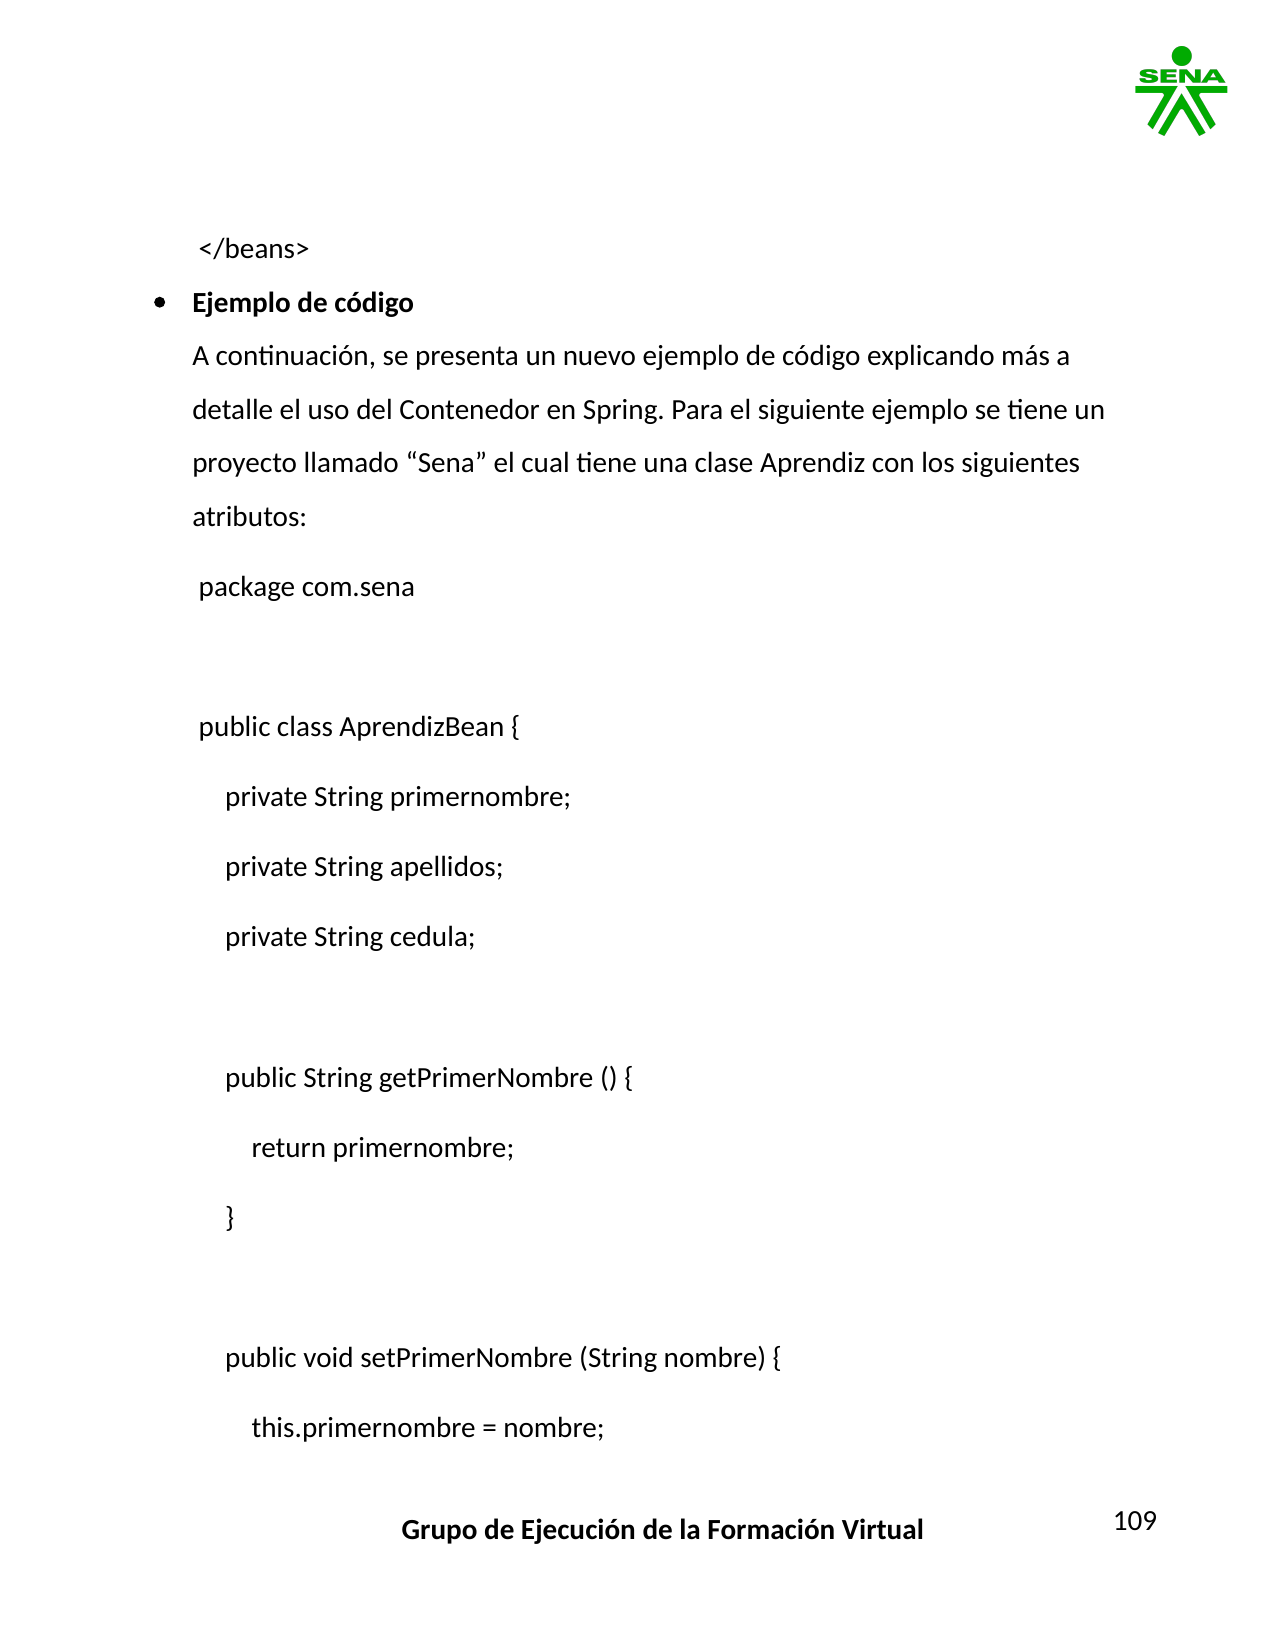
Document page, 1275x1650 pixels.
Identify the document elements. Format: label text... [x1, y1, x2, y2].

picture [1135, 46, 1228, 136]
text return primernombre; [118, 1129, 1157, 1164]
text private String cedula; [118, 918, 1157, 954]
list Ejemplo de código [154, 284, 1157, 320]
text this.primernombre = nombre; [118, 1409, 1157, 1445]
text public void setPrimerNombre (String nombre) { [118, 1339, 1157, 1375]
text } [118, 1199, 1157, 1234]
text public class AprendizBean { [118, 708, 1157, 744]
text private String apellidos; [118, 848, 1157, 884]
list </beans> [192, 231, 1157, 266]
list A continuación, se presenta un nuevo ejemplo de código explicando más a detalle el uso del Contenedor en Spring. Para el siguiente ejemplo se tiene un proyecto llamado “Sena” el cual tiene una clase Aprendiz con los siguientes atributos: [192, 337, 1157, 533]
text private String primernombre; [118, 778, 1157, 814]
text package com.sena [118, 568, 1157, 603]
text public String getPrimerNombre () { [118, 1059, 1157, 1094]
